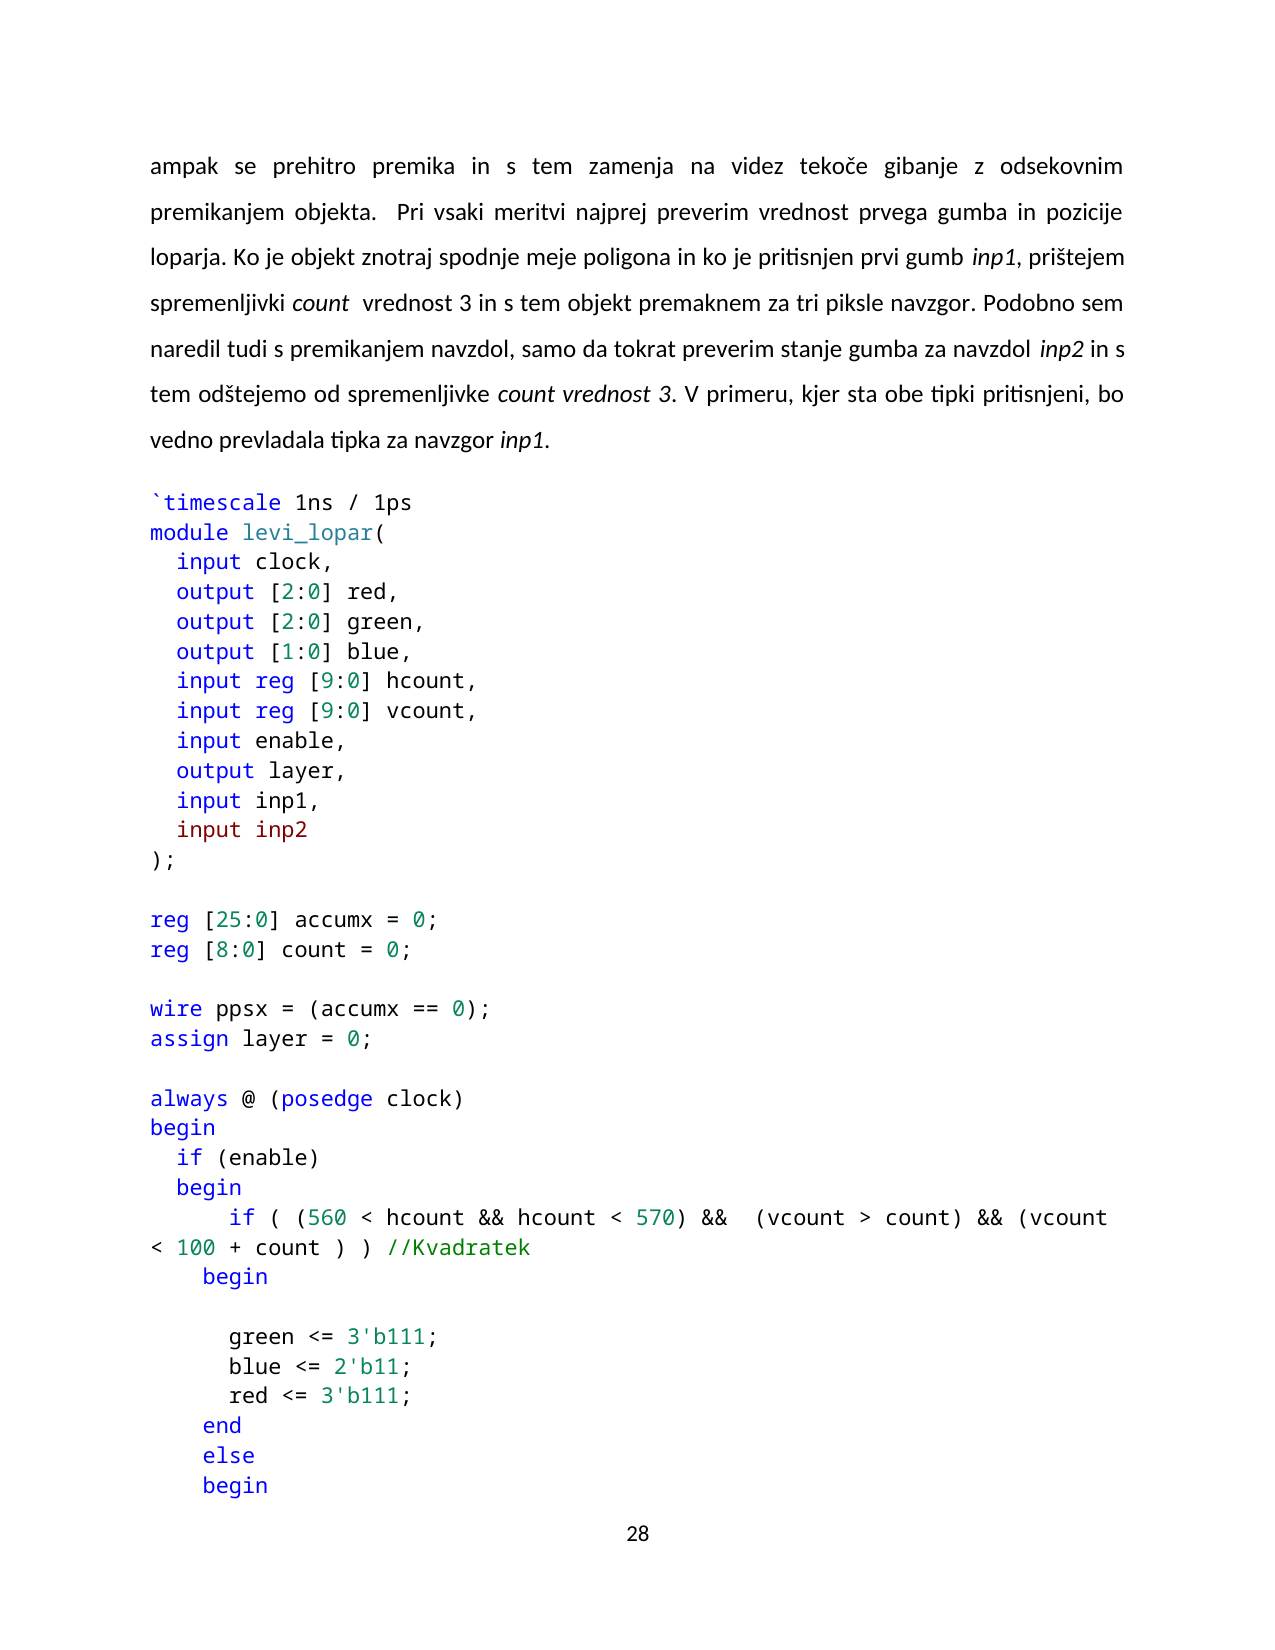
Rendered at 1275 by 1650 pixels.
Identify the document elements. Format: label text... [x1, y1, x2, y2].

text input clock, [150, 546, 1125, 576]
text `timescale 1ns / 1ps [150, 487, 1125, 517]
text output layer, [150, 755, 1125, 785]
text output [2:0] green, [150, 606, 1125, 636]
text red <= 3'b111; [150, 1381, 1125, 1410]
text module levi_lopar( [150, 517, 1125, 546]
text if (enable) [150, 1142, 1125, 1172]
text always @ (posedge clock) [150, 1083, 1125, 1112]
text ); [150, 844, 1125, 874]
text reg [8:0] count = 0; [150, 934, 1125, 963]
text begin [150, 1112, 1125, 1142]
text end [150, 1410, 1125, 1440]
text input inp1, [150, 785, 1125, 814]
text input reg [9:0] hcount, [150, 666, 1125, 695]
text begin [150, 1261, 1125, 1291]
text reg [25:0] accumx = 0; [150, 904, 1125, 934]
text output [1:0] blue, [150, 636, 1125, 666]
text if ( (560 < hcount && hcount < 570) && (vcount > count) && (vcount < 100 + count ) ) //Kvadratek [150, 1202, 1125, 1261]
text assign layer = 0; [150, 1023, 1125, 1053]
text green <= 3'b111; [150, 1321, 1125, 1351]
text output [2:0] red, [150, 576, 1125, 606]
text begin [150, 1470, 1125, 1500]
text else [150, 1440, 1125, 1470]
text wire ppsx = (accumx == 0); [150, 993, 1125, 1023]
text input inp2 [150, 814, 1125, 844]
text input reg [9:0] vcount, [150, 695, 1125, 725]
text begin [150, 1172, 1125, 1202]
text input enable, [150, 725, 1125, 755]
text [150, 150, 1125, 455]
text blue <= 2'b11; [150, 1351, 1125, 1381]
